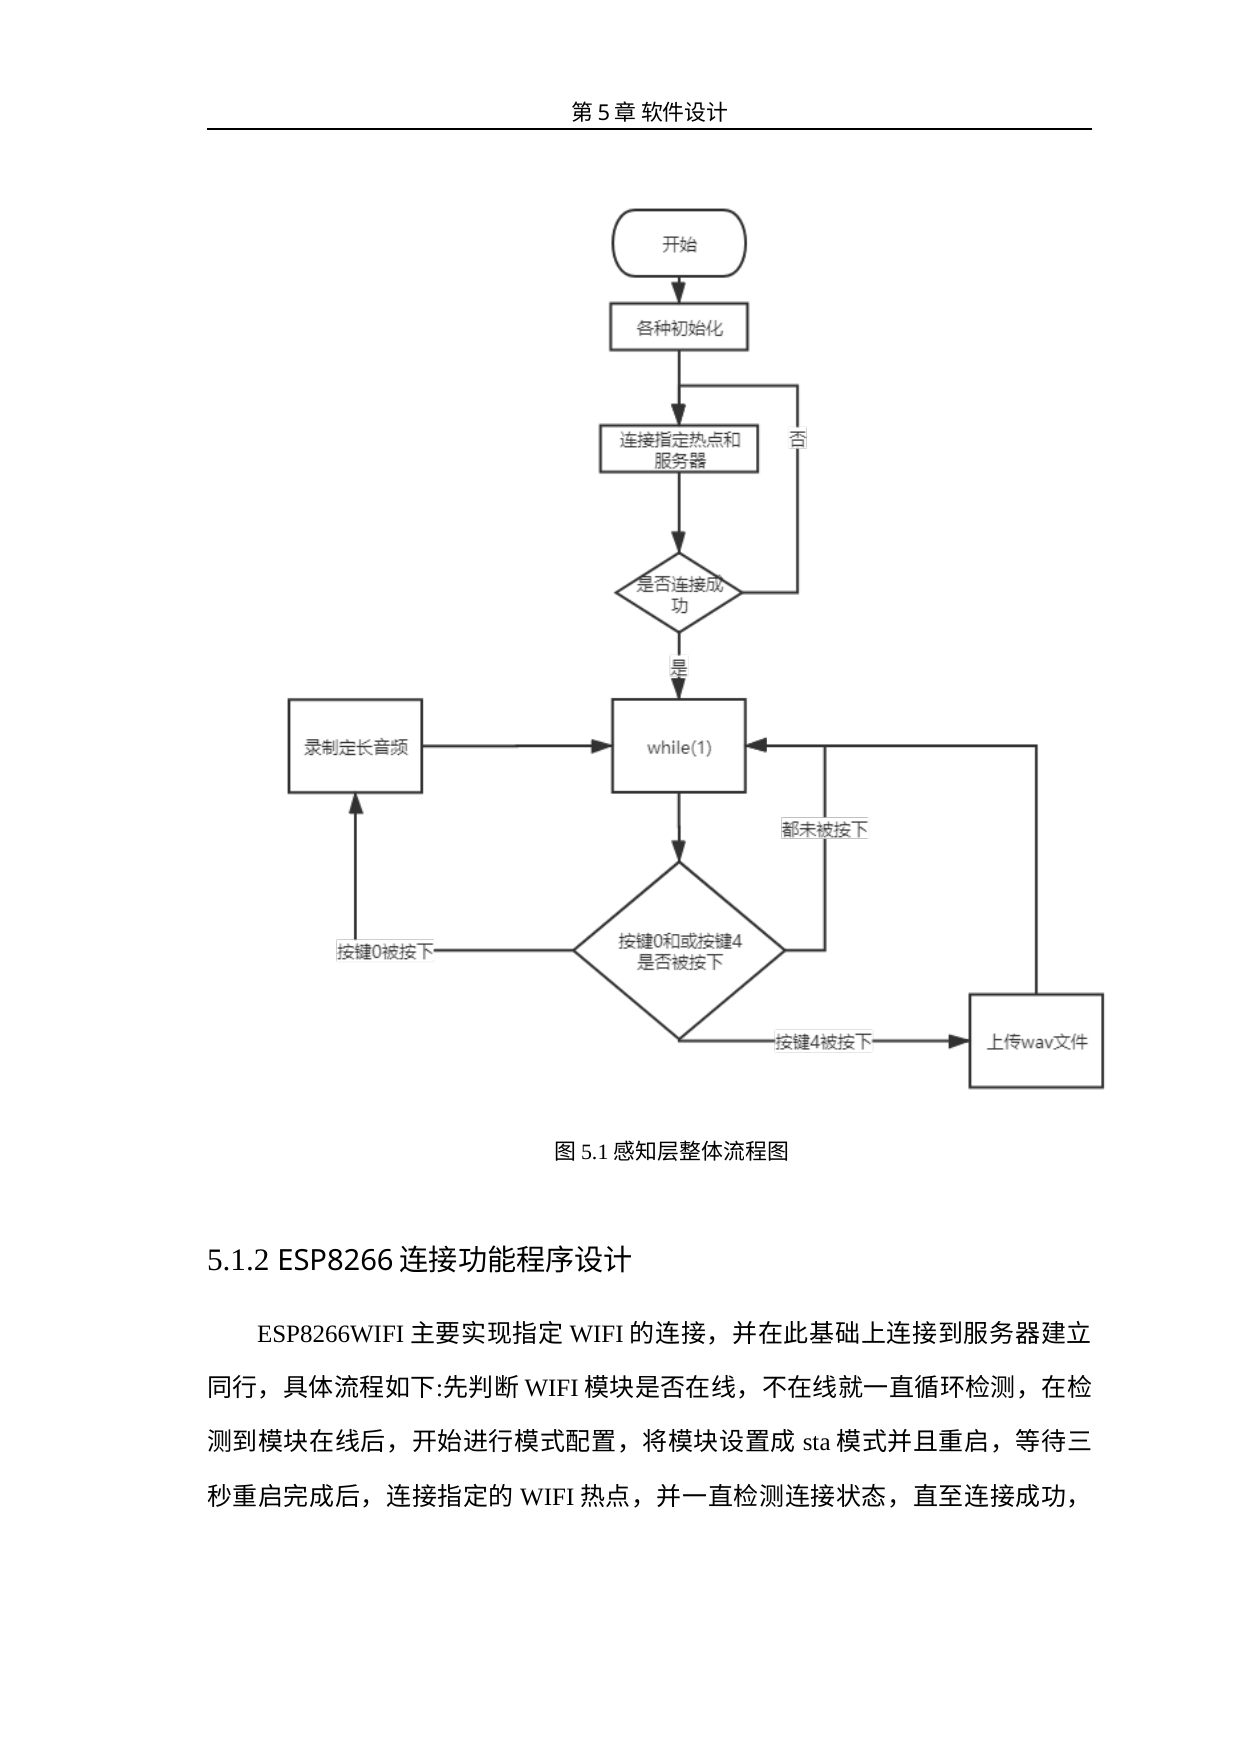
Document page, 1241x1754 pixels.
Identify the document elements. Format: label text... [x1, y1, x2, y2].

subtitle 5.1.2 ESP8266连接功能程序设计 [207, 1237, 1092, 1279]
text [207, 1313, 1092, 1512]
text 图5.1 感知层整体流程图 [207, 1134, 1092, 1166]
picture [256, 177, 1136, 1120]
